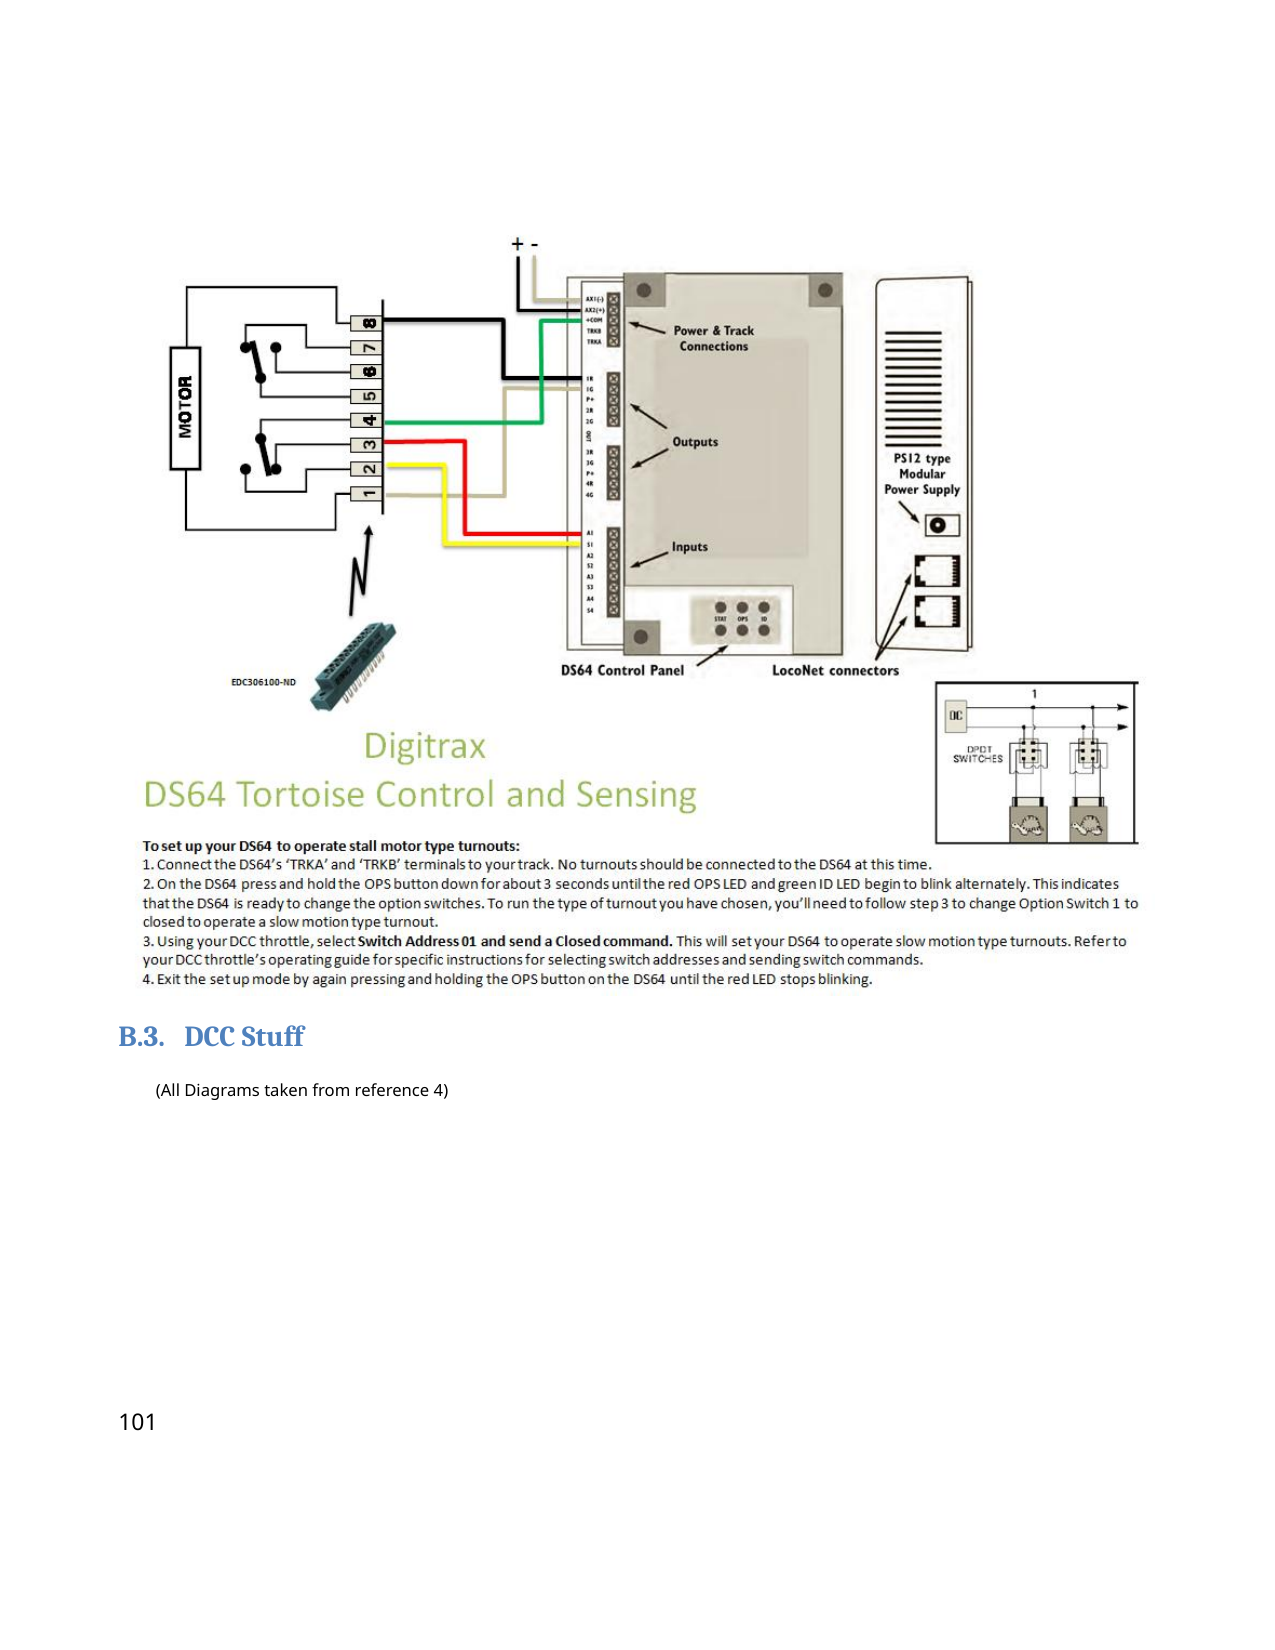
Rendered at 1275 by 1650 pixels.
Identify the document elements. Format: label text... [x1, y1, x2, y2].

text (All Diagrams taken from reference 4) [156, 1079, 1157, 1101]
subtitle B.3. DCC Stuff [118, 1020, 1157, 1054]
picture [118, 218, 1157, 996]
